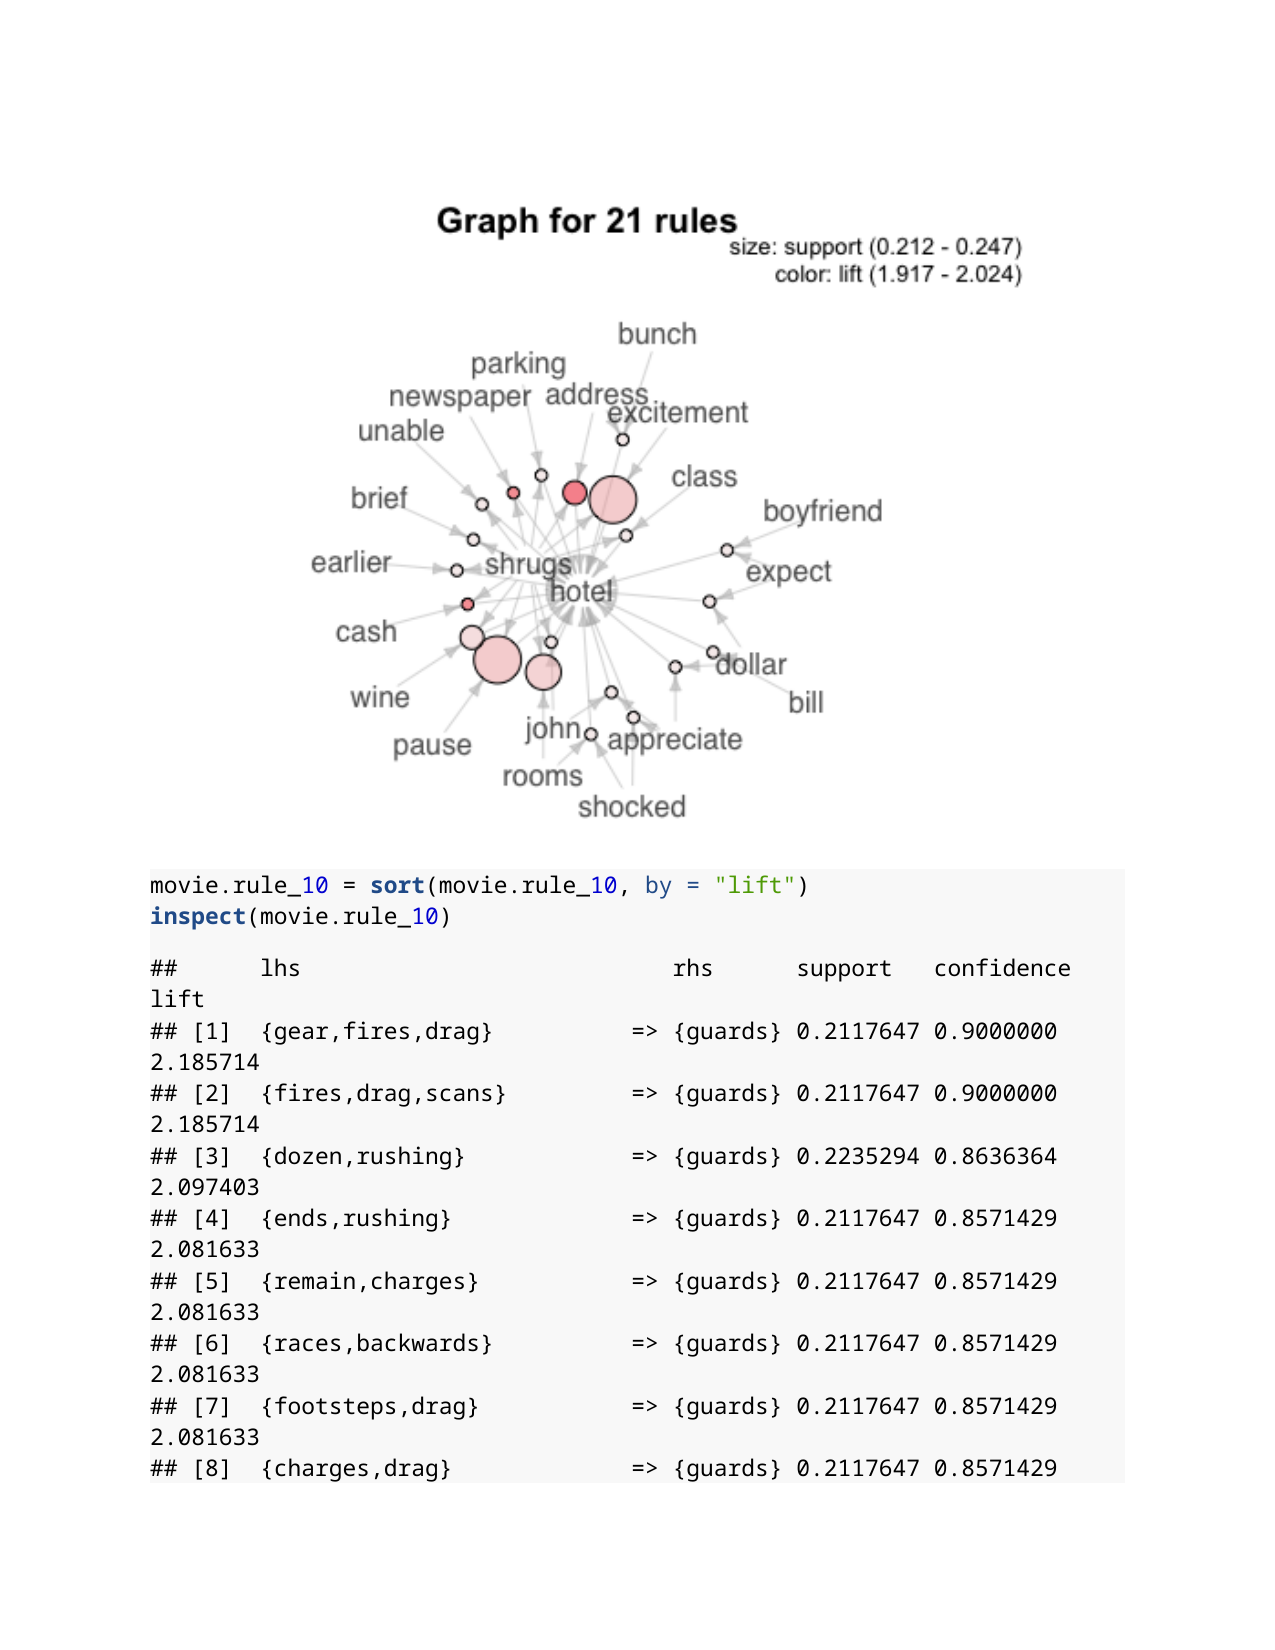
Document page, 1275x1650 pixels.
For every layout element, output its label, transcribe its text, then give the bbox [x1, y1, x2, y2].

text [150, 952, 1125, 1483]
text movie.rule_10 = sort(movie.rule_10, by = "lift") inspect(movie.rule_10) [452, 869, 1125, 931]
picture [150, 150, 1025, 850]
